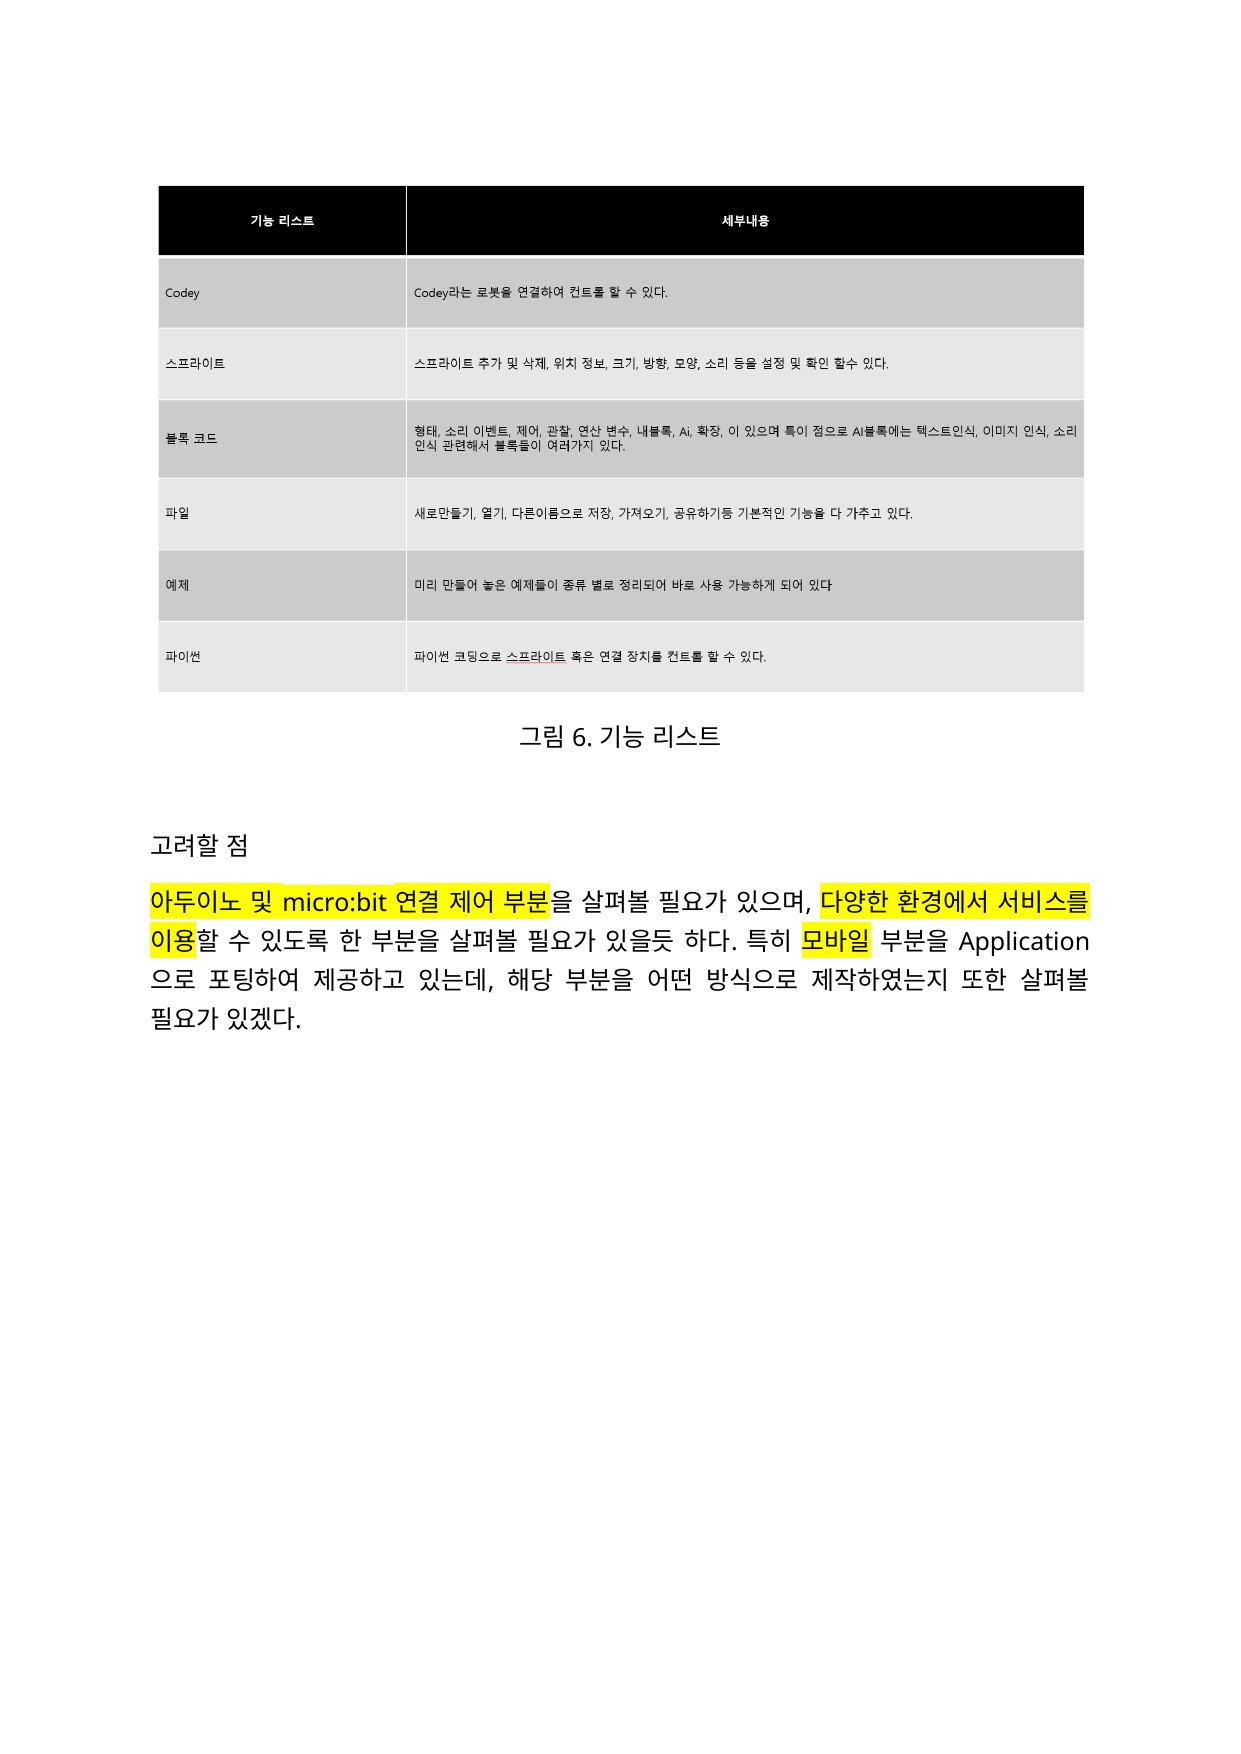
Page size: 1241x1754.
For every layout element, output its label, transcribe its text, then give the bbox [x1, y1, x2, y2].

text 고려할 점 [150, 827, 1090, 863]
picture [150, 177, 1091, 699]
text 아두이노 및 micro:bit 연결 제어 부분을 살펴볼 필요가 있으며, 다양한 환경에서 서비스를 이용할 수 있도록 한 부분을 살펴볼 필요가 있을듯 하다. 특히 모바일 부분을 Application으로 포팅하여 제공하고 있는데, 해당 부분을 어떤 방식으로 제작하였는지 또한 살펴볼 필요가 있겠다. [150, 883, 1090, 1036]
text 그림 6. 기능 리스트 [150, 718, 1090, 754]
